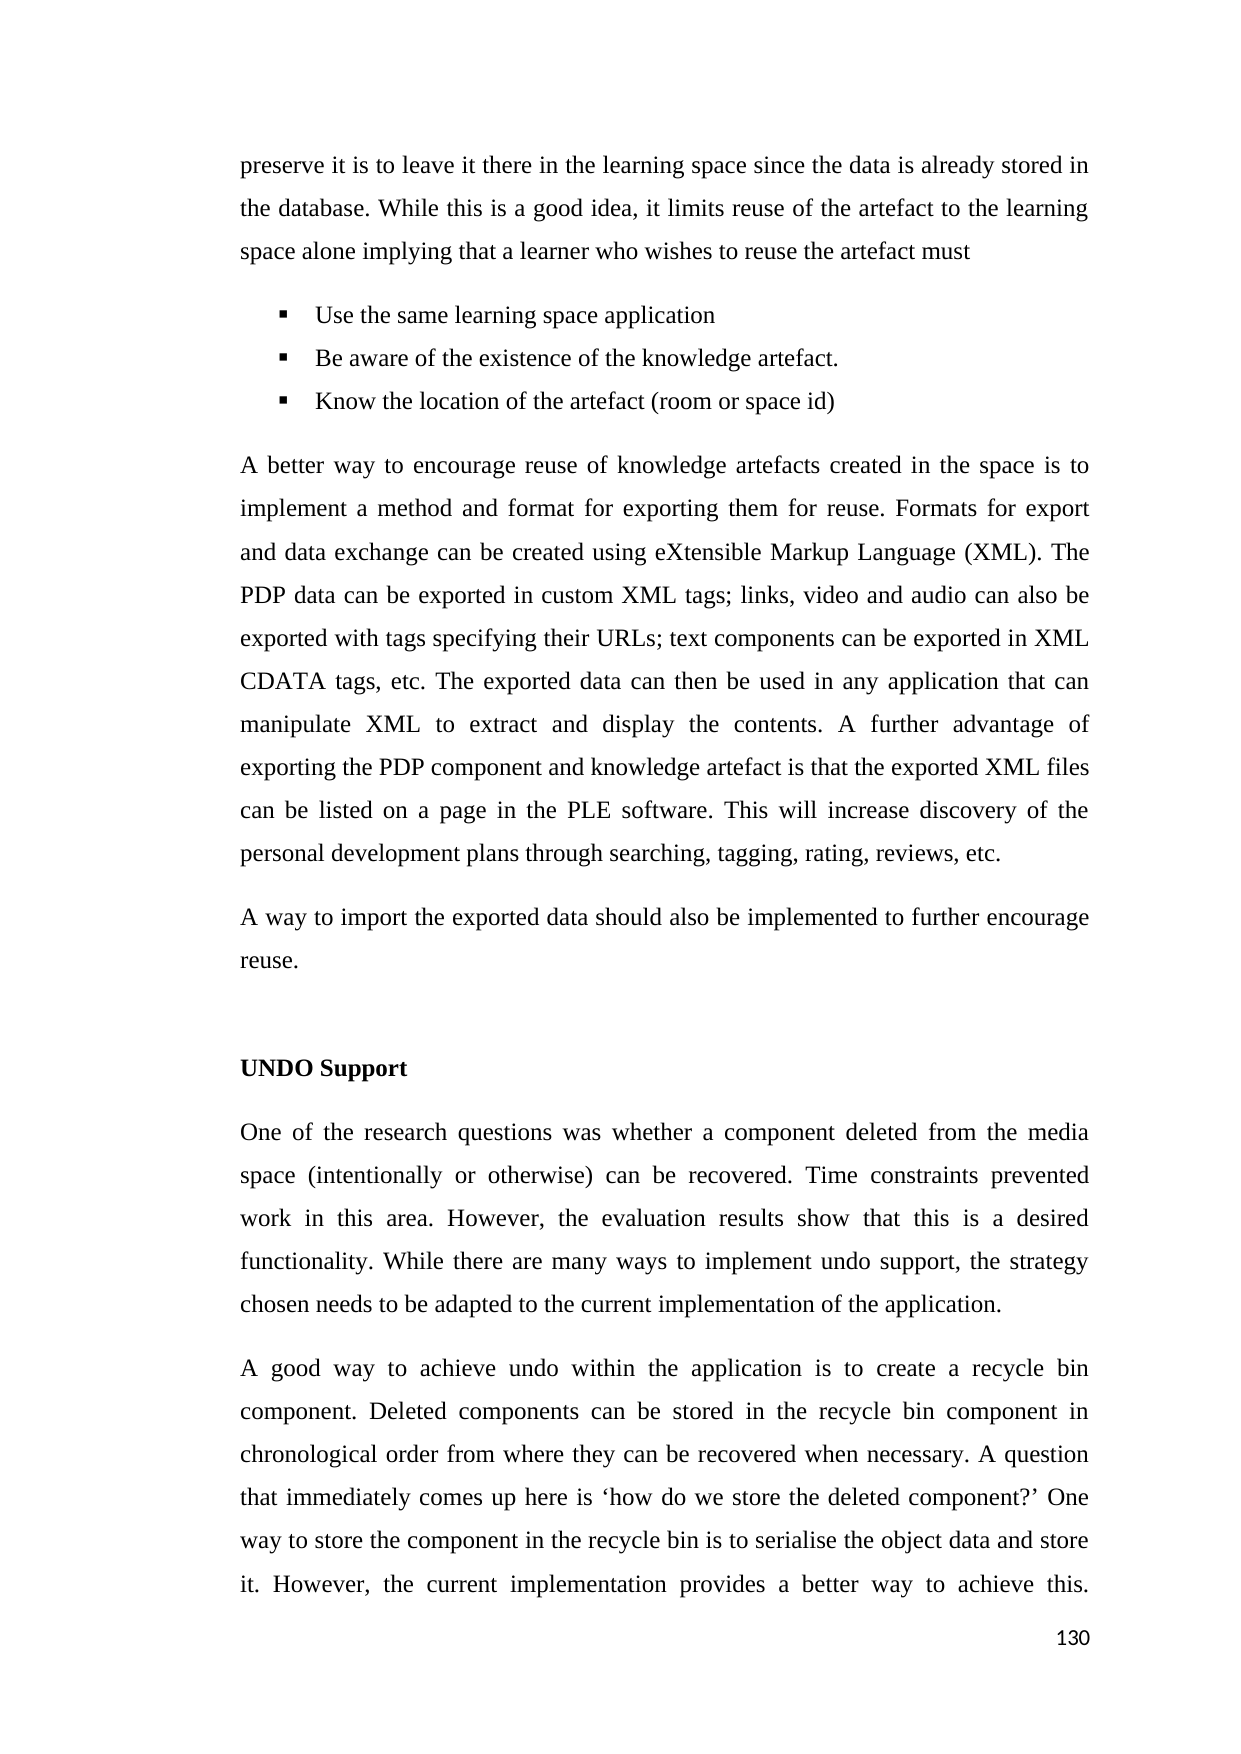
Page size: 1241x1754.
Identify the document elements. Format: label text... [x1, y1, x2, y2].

list Use the same learning space application [277, 300, 1090, 329]
text One of the research questions was whether a component deleted from the media space (intentionally or otherwise) can be recovered. Time constraints prevented work in this area. However, the evaluation results show that this is a desired functionality. While there are many ways to implement undo support, the strategy chosen needs to be adapted to the current implementation of the application. [240, 1117, 1090, 1318]
text A way to import the exported data should also be implemented to further encourage reuse. [240, 902, 1090, 974]
text UNDO Support [240, 1009, 1090, 1081]
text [240, 1353, 1090, 1597]
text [240, 150, 1090, 265]
list Know the location of the artefact (room or space id) [277, 386, 1090, 415]
list Be aware of the existence of the knowledge artefact. [277, 343, 1090, 372]
text A better way to encourage reuse of knowledge artefacts created in the space is to implement a method and format for exporting them for reuse. Formats for export and data exchange can be created using eXtensible Markup Language (XML). The PDP data can be exported in custom XML tags; links, video and audio can also be exported with tags specifying their URLs; text components can be exported in XML CDATA tags, etc. The exported data can then be used in any application that can manipulate XML to extract and display the contents. A further advantage of exporting the PDP component and knowledge artefact is that the exported XML files can be listed on a page in the PLE software. This will increase discovery of the personal development plans through searching, tagging, rating, reviews, etc. [240, 450, 1090, 867]
